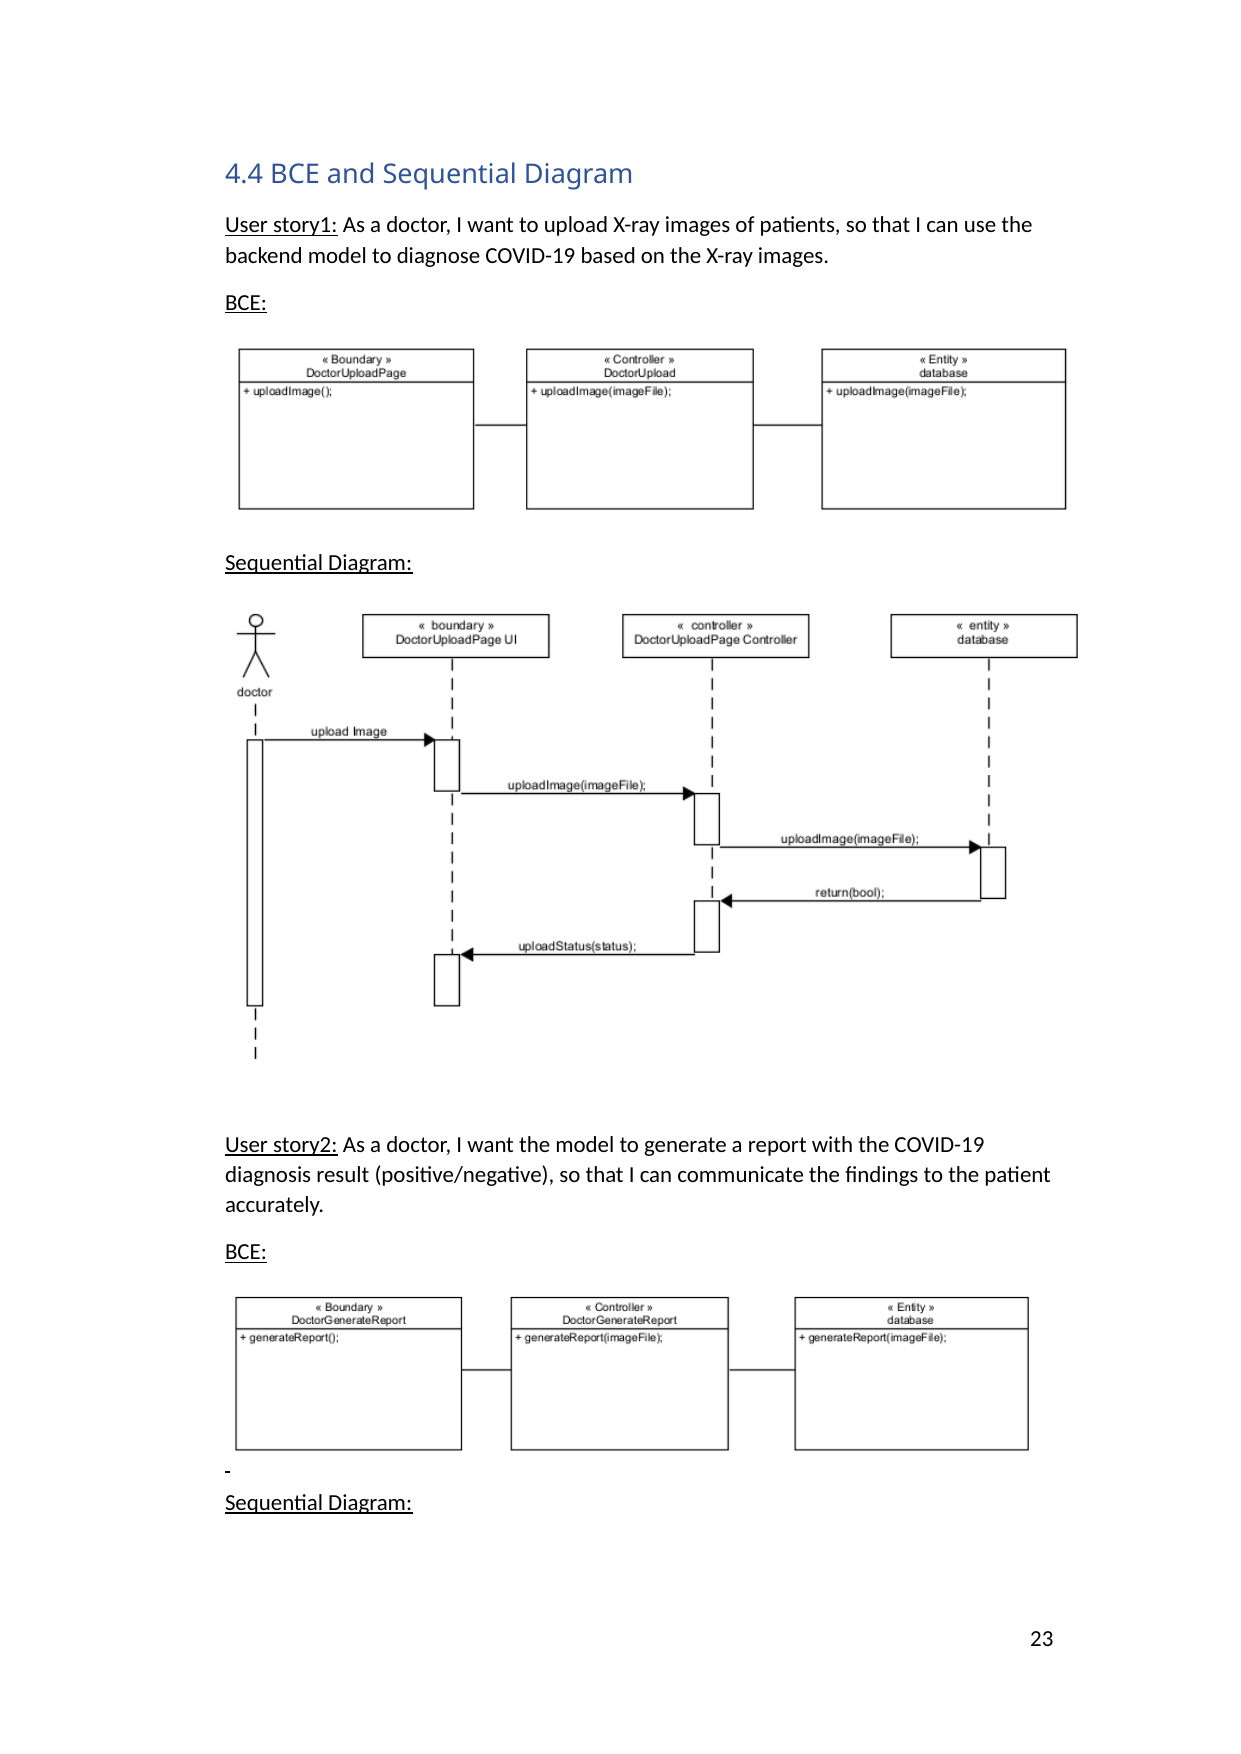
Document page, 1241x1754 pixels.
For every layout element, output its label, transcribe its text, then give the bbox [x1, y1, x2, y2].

picture [230, 1284, 1044, 1470]
text 4.4 BCE and Sequential Diagram [187, 154, 1053, 191]
picture [224, 595, 1091, 1065]
text User story1: As a doctor, I want to upload X-ray images of patients, so that I can use the backend model to diagnose COVID-19 based on the X-ray images. [225, 211, 1053, 269]
text BCE: [225, 1237, 1053, 1265]
text User story2: As a doctor, I want the model to generate a report with the COVID-19 diagnosis result (positive/negative), so that I can communicate the findings to the patient accurately. [225, 1130, 1053, 1218]
text BCE: [225, 288, 1053, 316]
picture [224, 334, 1091, 530]
text Sequential Diagram: [225, 548, 1053, 576]
text Sequential Diagram: [225, 1488, 1053, 1516]
